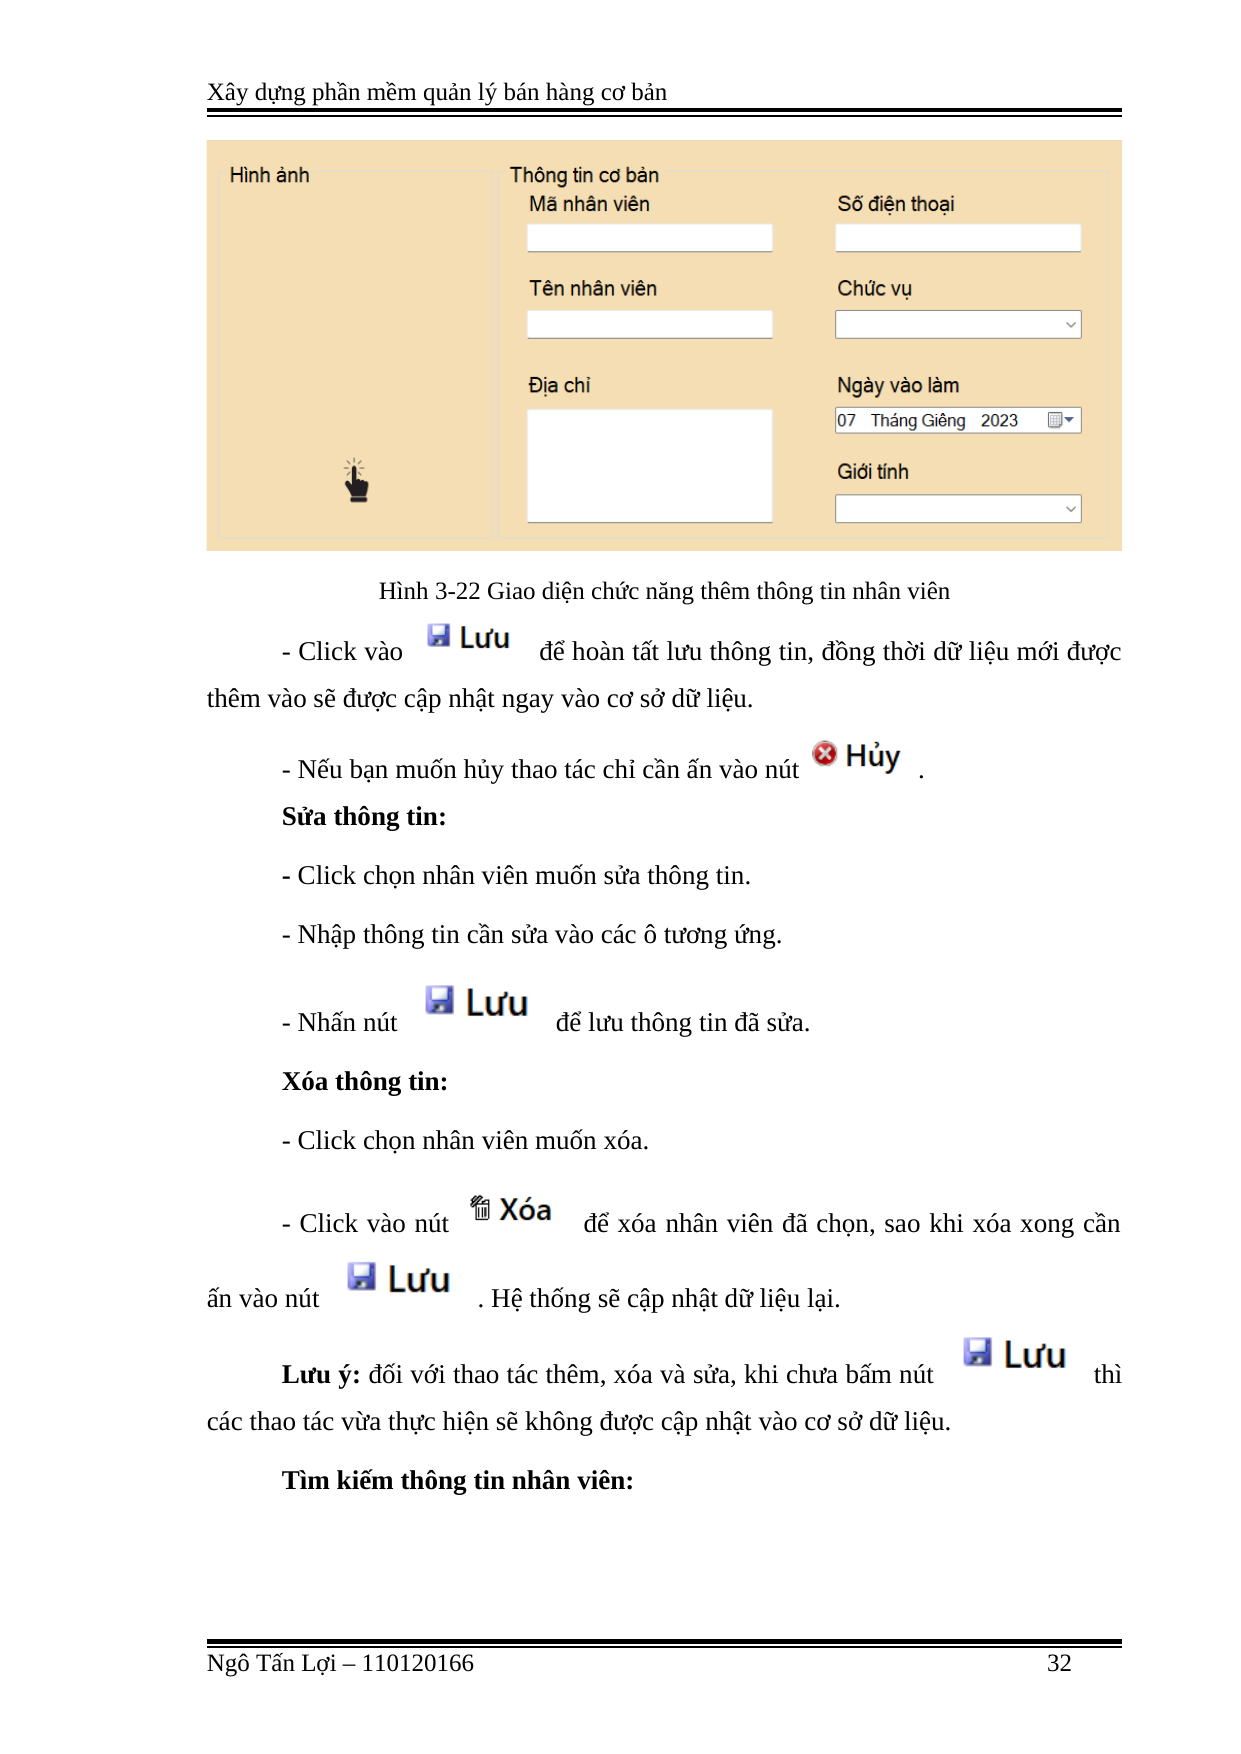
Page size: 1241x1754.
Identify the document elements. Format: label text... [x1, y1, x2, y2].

text - Click vào nút để xóa nhân viên đã chọn, sao khi xóa xong cần ấn vào nút . Hệ thống sẽ cập nhật dữ liệu lại. [207, 1184, 1122, 1314]
text - Click vào để hoàn tất lưu thông tin, đồng thời dữ liệu mới được thêm vào sẽ được cập nhật ngay vào cơ sở dữ liệu. [207, 617, 1122, 713]
picture [410, 617, 532, 661]
text - Nhấn nút để lưu thông tin đã sửa. [207, 977, 1122, 1037]
text Xóa thông tin: [207, 1065, 1122, 1096]
picture [458, 1183, 575, 1233]
text Sửa thông tin: [207, 800, 1122, 831]
picture [206, 140, 1123, 551]
text - Nhập thông tin cần sửa vào các ô tương ứng. [207, 918, 1122, 949]
picture [942, 1329, 1094, 1384]
text - Nếu bạn muốn hủy thao tác chỉ cần ấn vào nút . [207, 728, 1122, 784]
picture [404, 977, 556, 1032]
text Tìm kiếm thông tin nhân viên: [207, 1464, 1122, 1495]
picture [806, 728, 918, 779]
text - Click chọn nhân viên muốn xóa. [207, 1124, 1122, 1156]
text - Click chọn nhân viên muốn sửa thông tin. [207, 859, 1122, 890]
picture [326, 1253, 478, 1308]
text Lưu ý: đối với thao tác thêm, xóa và sửa, khi chưa bấm nút thì các thao tác vừa thực hiện sẽ không được cập nhật vào cơ sở dữ liệu. [207, 1329, 1122, 1436]
